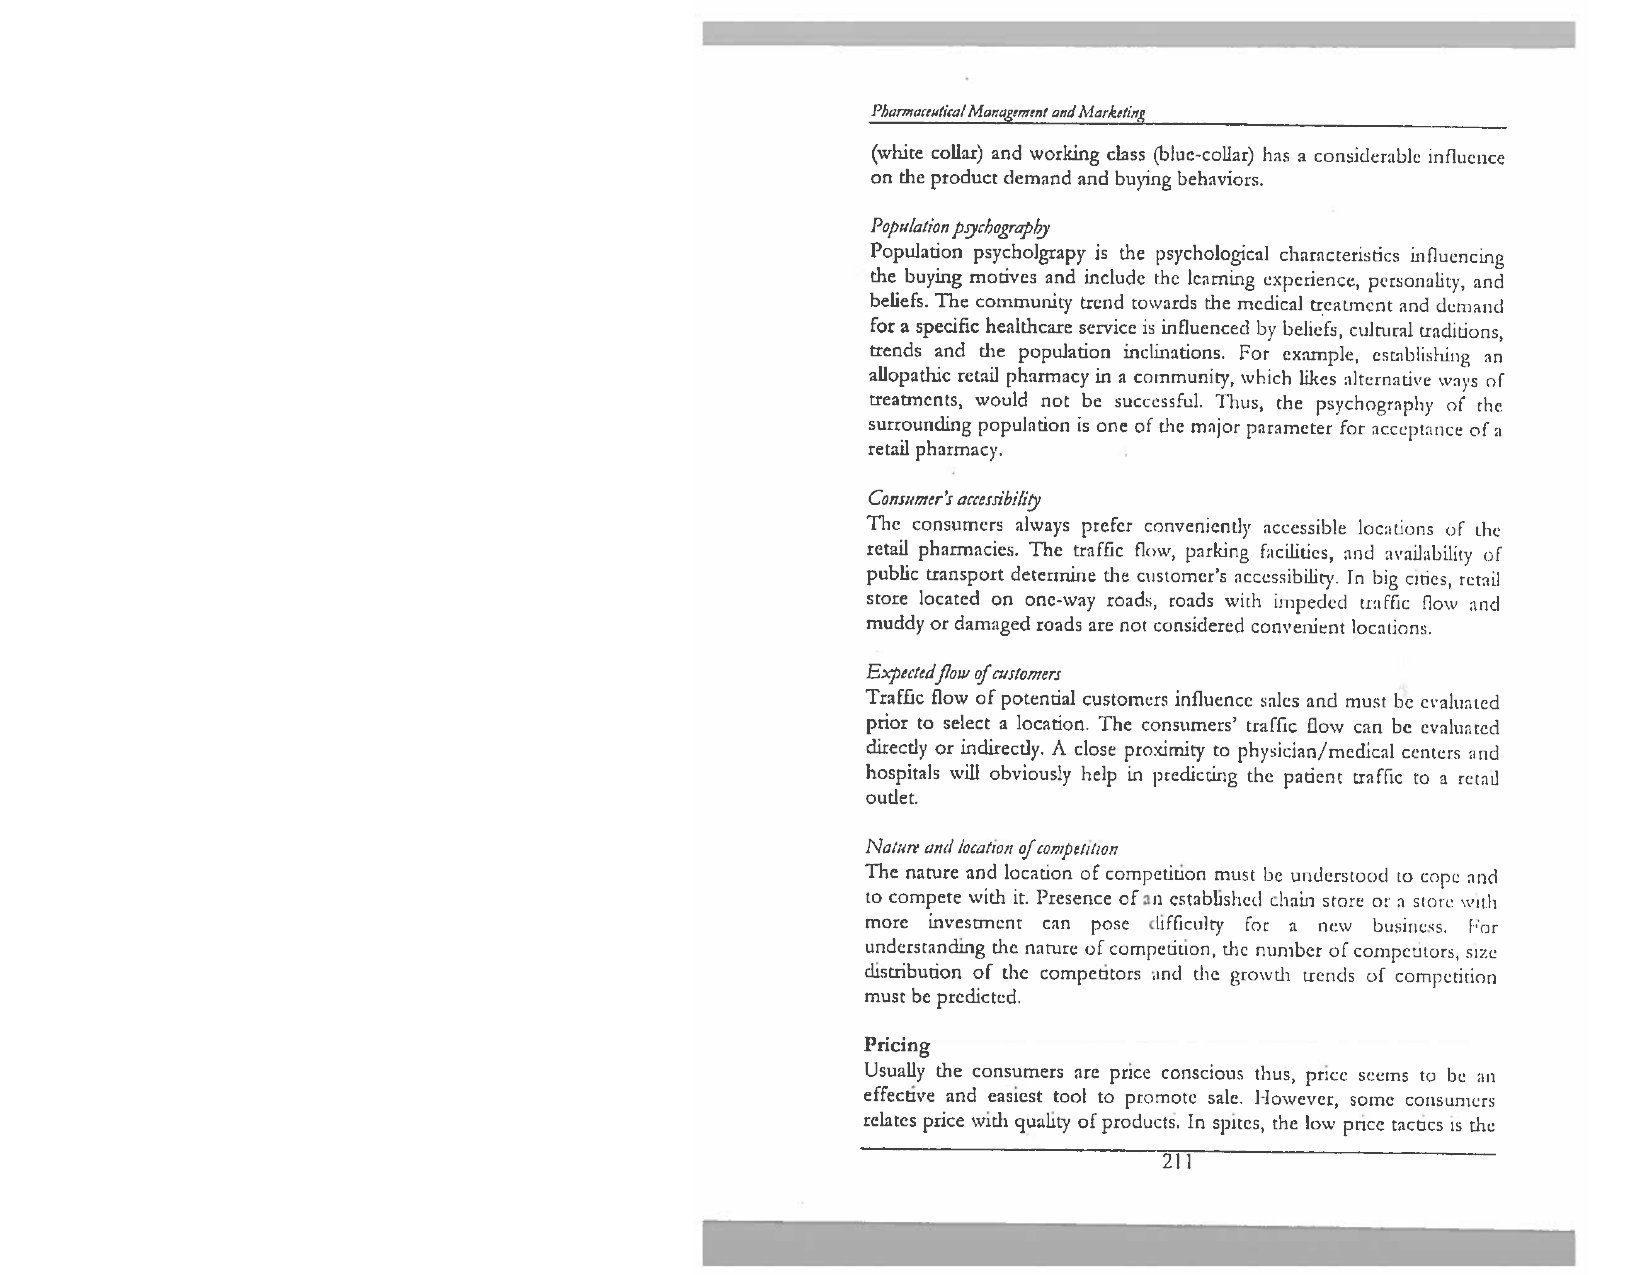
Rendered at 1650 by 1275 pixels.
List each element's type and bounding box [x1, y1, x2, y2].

picture [694, 0, 1590, 1275]
